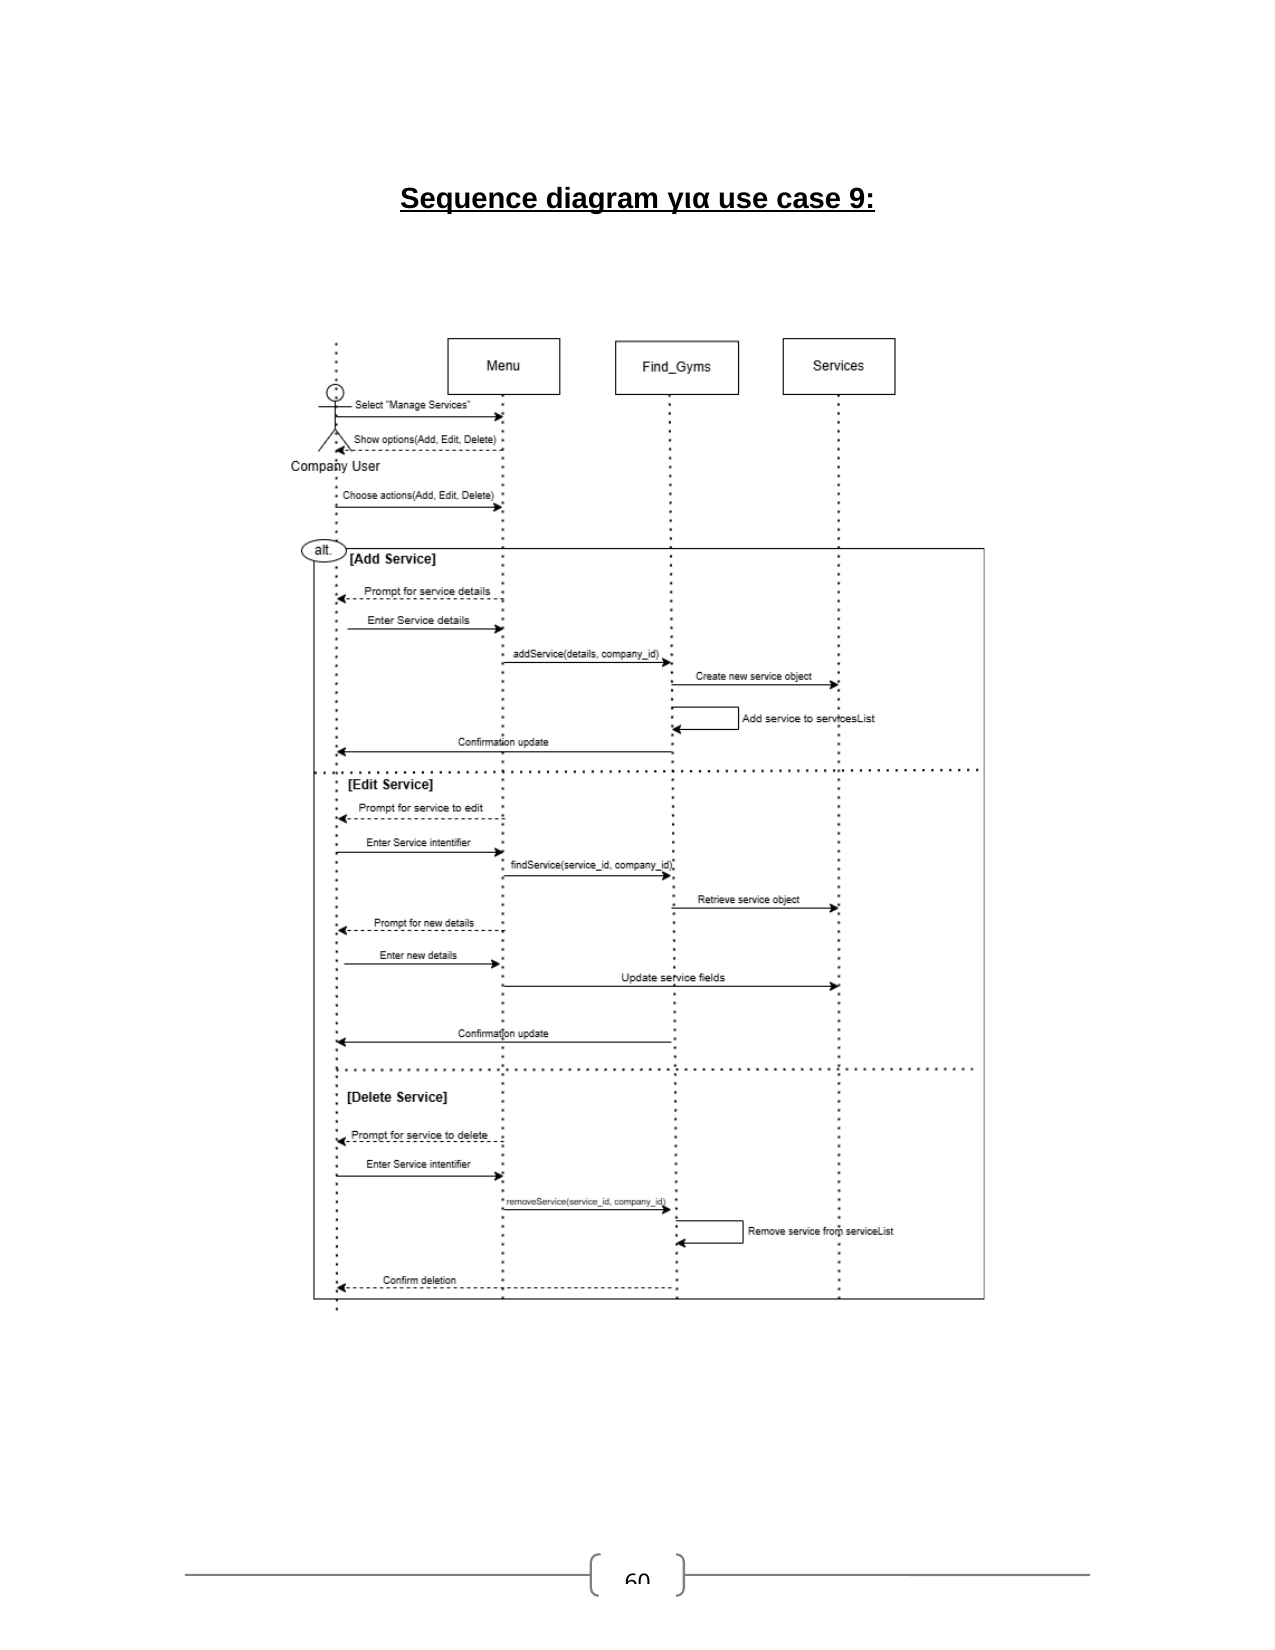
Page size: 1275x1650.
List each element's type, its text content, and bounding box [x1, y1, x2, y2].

text Sequence diagram για use case 9: [187, 181, 1087, 215]
picture [290, 337, 985, 1313]
